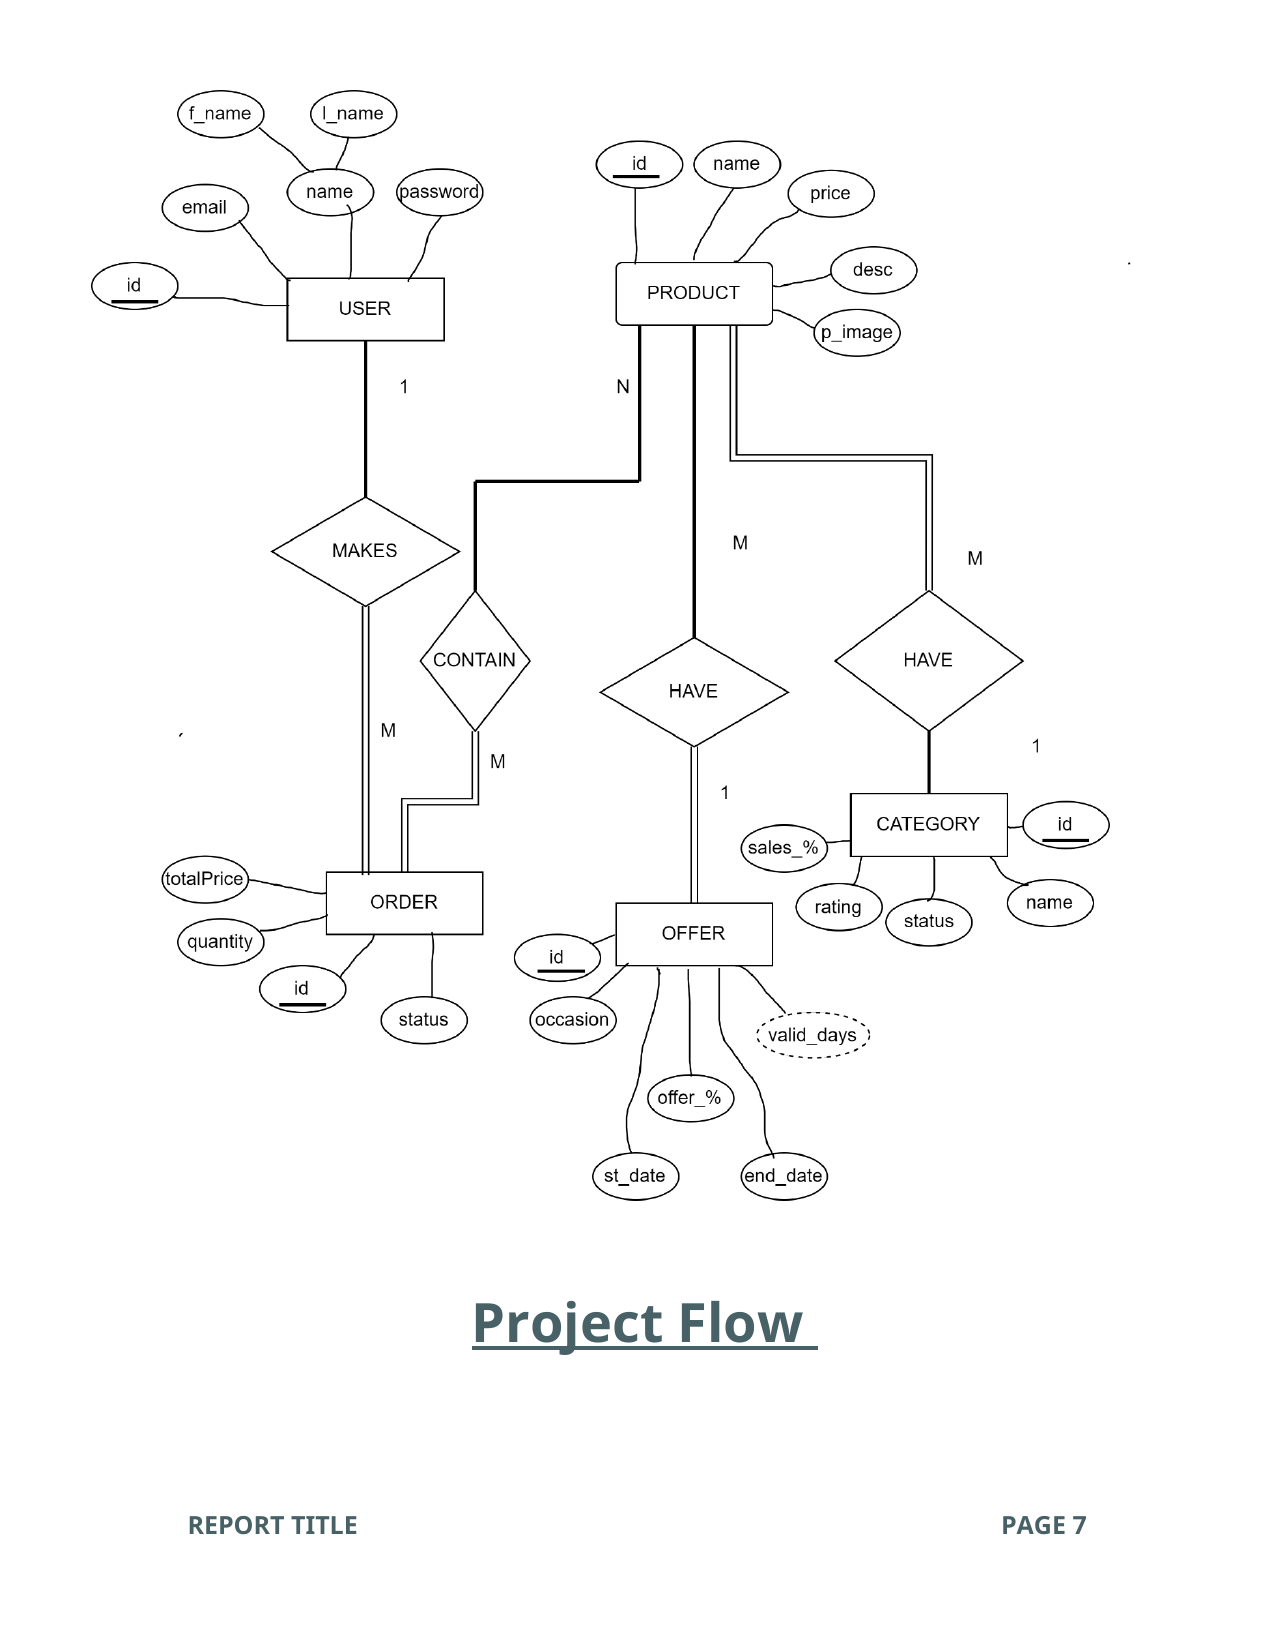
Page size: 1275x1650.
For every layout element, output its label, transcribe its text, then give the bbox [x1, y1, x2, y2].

subtitle Project Flow [75, 1284, 1200, 1358]
picture [75, 75, 1147, 1216]
